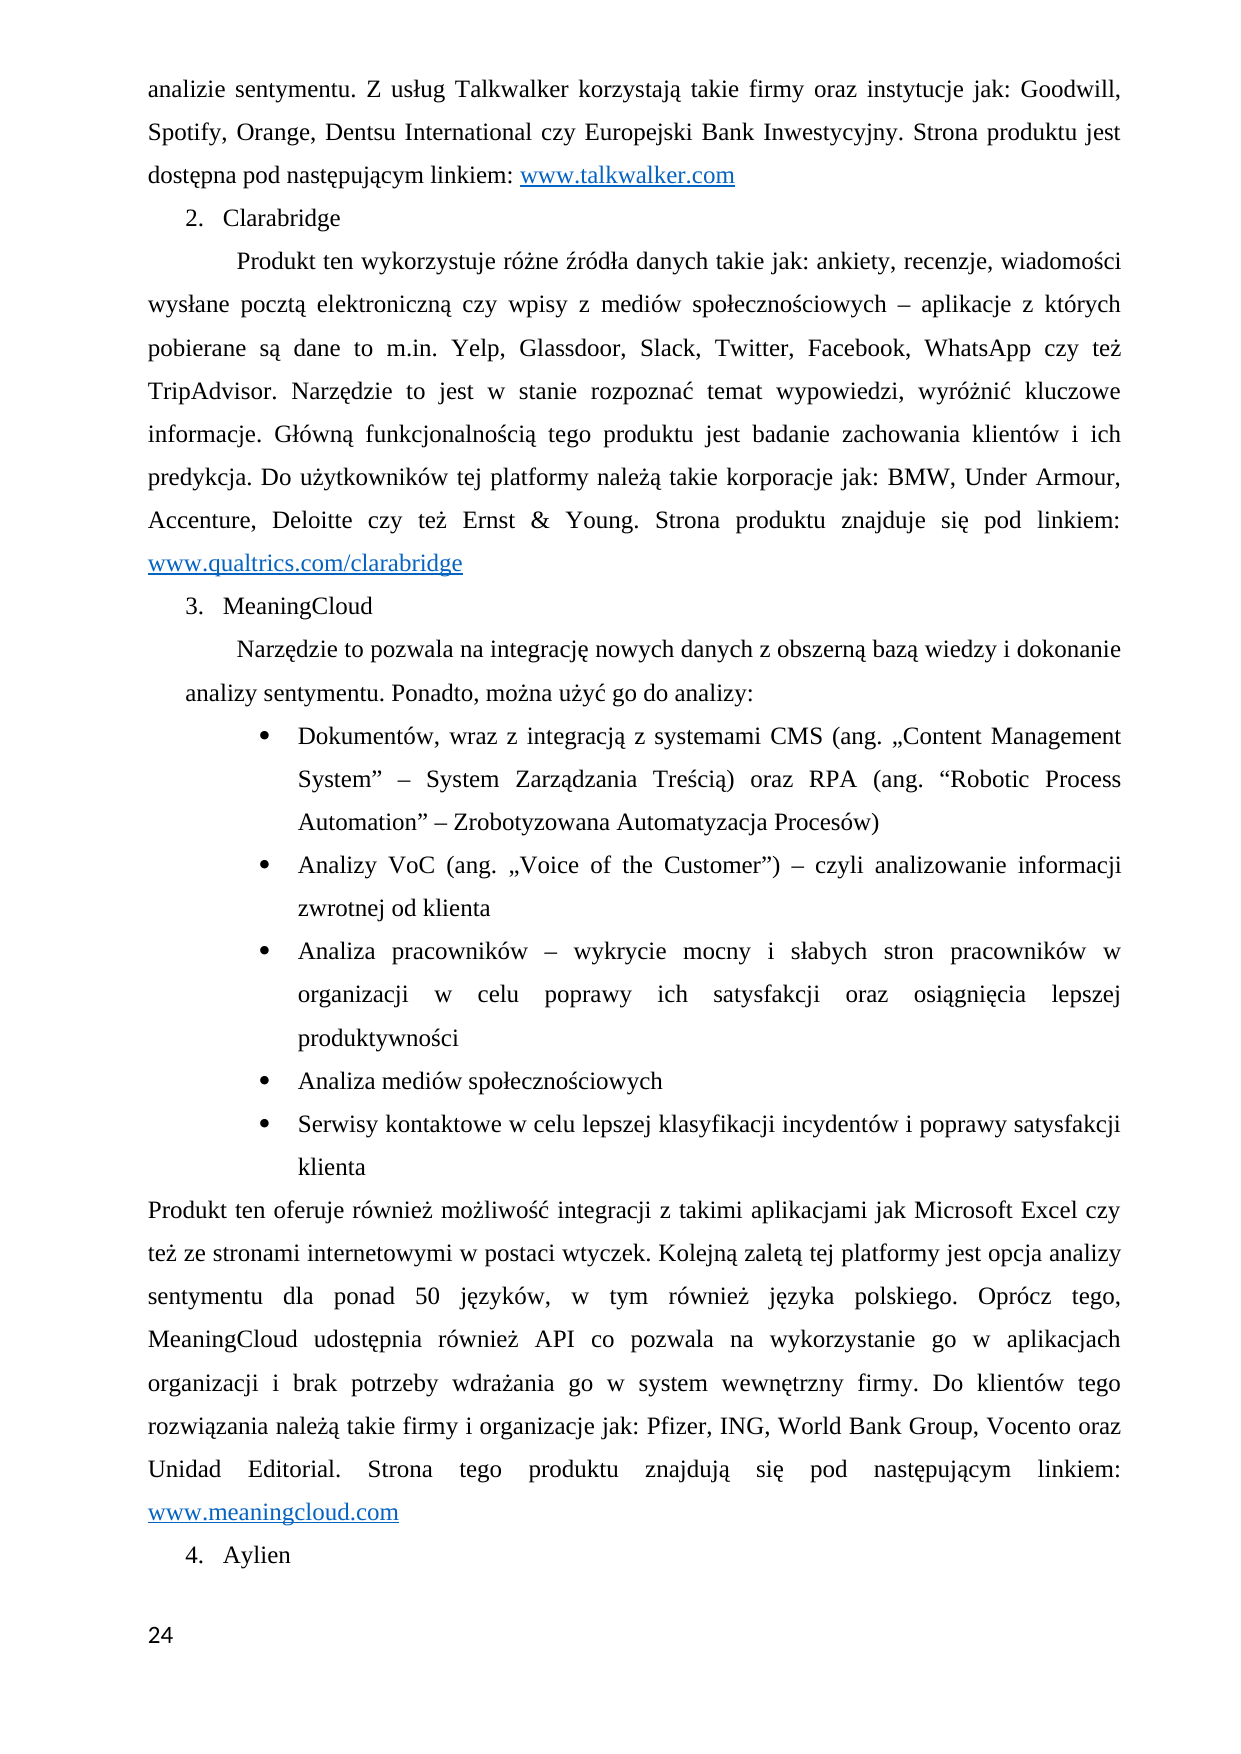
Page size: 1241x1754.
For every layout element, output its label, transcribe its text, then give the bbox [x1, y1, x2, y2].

list Serwisy kontaktowe w celu lepszej klasyfikacji incydentów i poprawy satysfakcji klienta [260, 1109, 1122, 1181]
list Analiza mediów społecznościowych [260, 1066, 1122, 1094]
list Aylien [185, 1540, 1122, 1569]
text Produkt ten oferuje również możliwość integracji z takimi aplikacjami jak Microsoft Excel czy też ze stronami internetowymi w postaci wtyczek. Kolejną zaletą tej platformy jest opcja analizy sentymentu dla ponad 50 języków, w tym również języka polskiego. Oprócz tego, MeaningCloud udostępnia również API co pozwala na wykorzystanie go w aplikacjach organizacji i brak potrzeby wdrażania go w system wewnętrzny firmy. Do klientów tego rozwiązania należą takie firmy i organizacje jak: Pfizer, ING, World Bank Group, Vocento oraz Unidad Editorial. Strona tego produktu znajdują się pod następującym linkiem: www.meaningcloud.com [148, 1195, 1122, 1526]
list Dokumentów, wraz z integracją z systemami CMS (ang. „Content Management System” – System Zarządzania Treścią) oraz RPA (ang. “Robotic Process Automation” – Zrobotyzowana Automatyzacja Procesów) [260, 721, 1122, 836]
text Narzędzie to pozwala na integrację nowych danych z obszerną bazą wiedzy i dokonanie analizy sentymentu. Ponadto, można użyć go do analizy: [185, 634, 1122, 706]
list Clarabridge [185, 203, 1122, 232]
text Produkt ten wykorzystuje różne źródła danych takie jak: ankiety, recenzje, wiadomości wysłane pocztą elektroniczną czy wpisy z mediów społecznościowych – aplikacje z których pobierane są dane to m.in. Yelp, Glassdoor, Slack, Twitter, Facebook, WhatsApp czy też TripAdvisor. Narzędzie to jest w stanie rozpoznać temat wypowiedzi, wyróżnić kluczowe informacje. Główną funkcjonalnością tego produktu jest badanie zachowania klientów i ich predykcja. Do użytkowników tej platformy należą takie korporacje jak: BMW, Under Armour, Accenture, Deloitte czy też Ernst & Young. Strona produktu znajduje się pod linkiem: www.qualtrics.com/clarabridge [148, 246, 1122, 577]
list MeaningCloud [185, 591, 1122, 620]
list Analiza pracowników – wykrycie mocny i słabych stron pracowników w organizacji w celu poprawy ich satysfakcji oraz osiągnięcia lepszej produktywności [260, 936, 1122, 1051]
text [148, 74, 1122, 189]
list Analizy VoC (ang. „Voice of the Customer”) – czyli analizowanie informacji zwrotnej od klienta [260, 850, 1122, 922]
